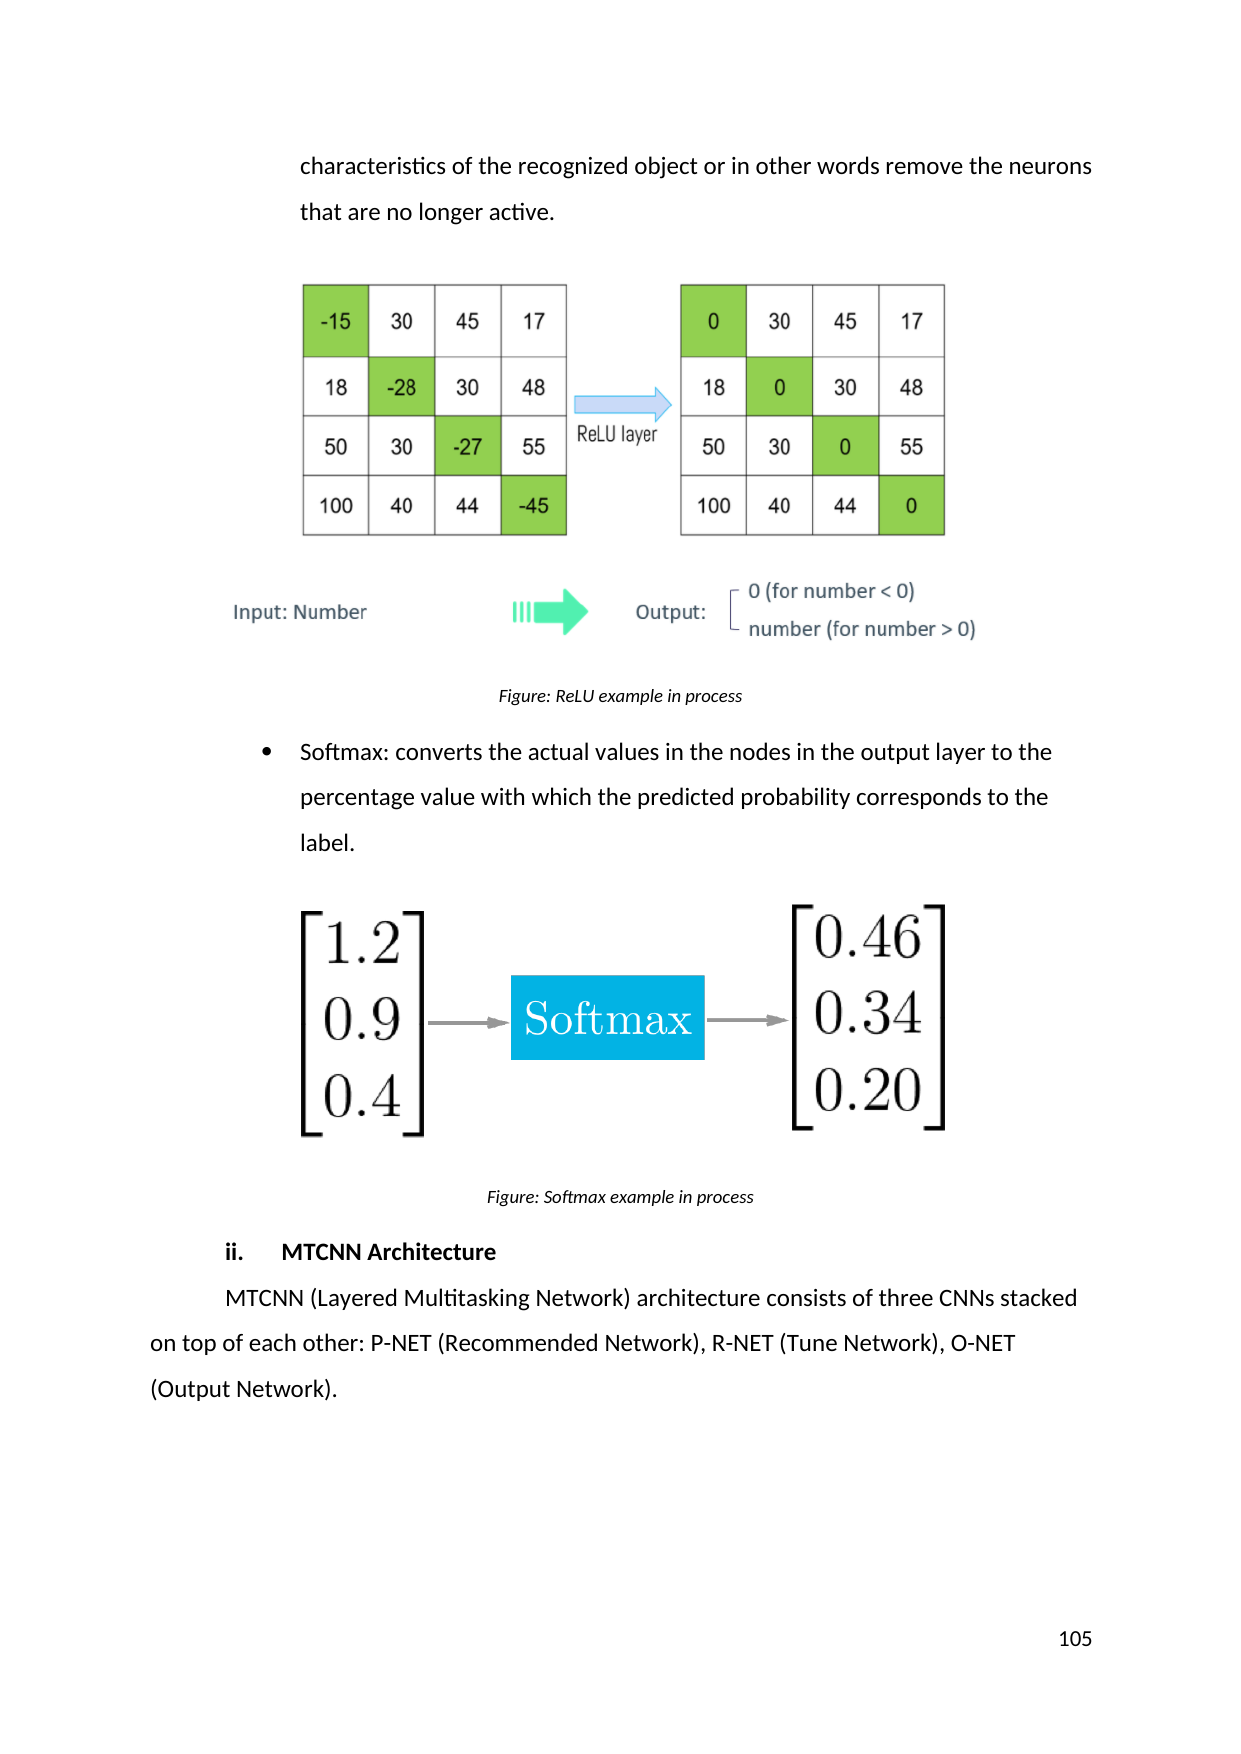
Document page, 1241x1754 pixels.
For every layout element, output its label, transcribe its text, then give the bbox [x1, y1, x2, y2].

list MTCNN Architecture [244, 1236, 1093, 1267]
text Figure: ReLU example in process [150, 684, 1093, 707]
text Figure: Softmax example in process [150, 1185, 1093, 1208]
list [262, 150, 1093, 226]
list Softmax: converts the actual values in the nodes in the output layer to the percentage value with which the predicted probability corresponds to the label. [262, 736, 1093, 858]
picture [220, 258, 1023, 654]
picture [287, 889, 956, 1155]
text MTCNN (Layered Multitasking Network) architecture consists of three CNNs stacked on top of each other: P-NET (Recommended Network), R-NET (Tune Network), O-NET (Output Network). [150, 1282, 1093, 1404]
